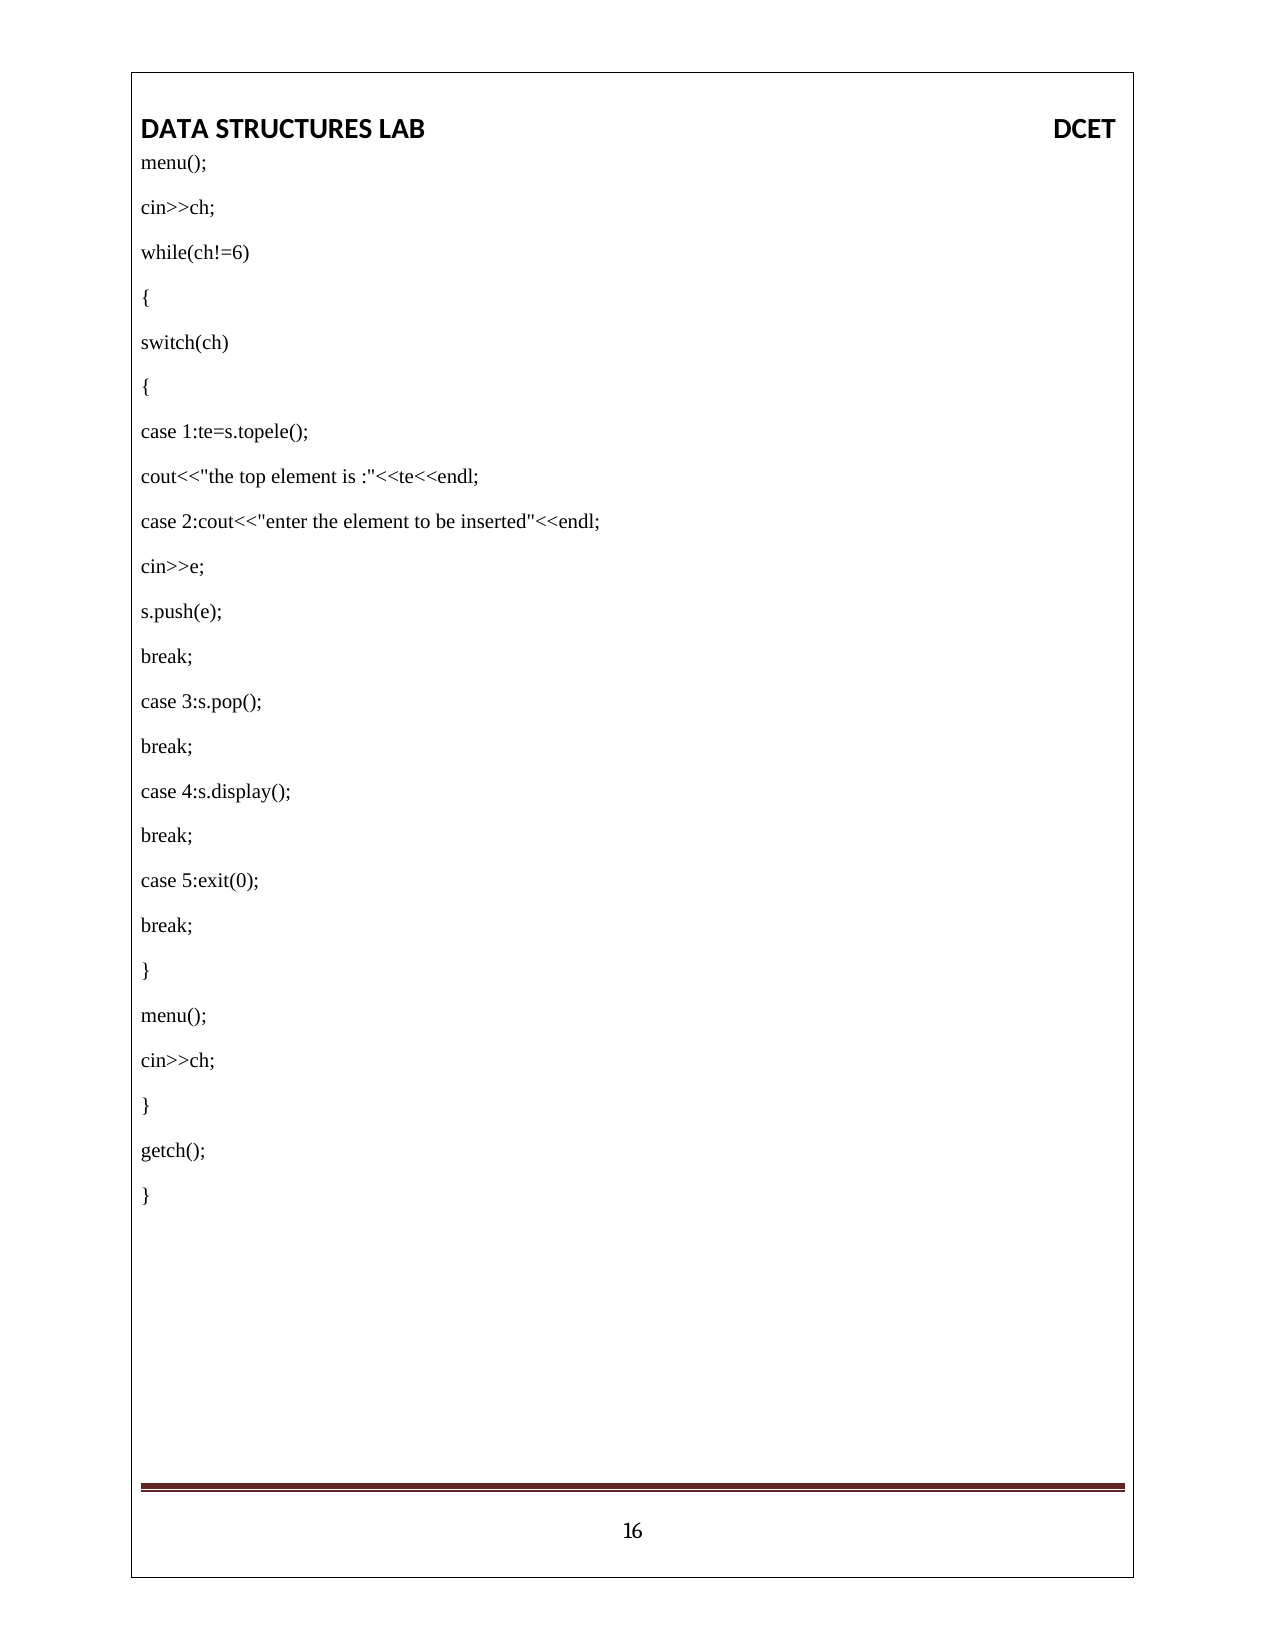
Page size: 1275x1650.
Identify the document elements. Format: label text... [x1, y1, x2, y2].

text } [141, 958, 1125, 982]
text while(ch!=6) [141, 240, 1125, 264]
text case 4:s.display(); [141, 778, 1125, 803]
text case 1:te=s.topele(); [141, 419, 1125, 443]
text s.push(e); [141, 599, 1125, 623]
text { [141, 285, 1125, 309]
text switch(ch) [141, 329, 1125, 354]
text { [141, 374, 1125, 398]
text } [141, 1183, 1125, 1207]
text getch(); [141, 1138, 1125, 1162]
text cin>>ch; [141, 1048, 1125, 1072]
text case 3:s.pop(); [141, 689, 1125, 713]
text menu(); [141, 1003, 1125, 1027]
text break; [141, 823, 1125, 847]
text break; [141, 913, 1125, 937]
text } [141, 1093, 1125, 1117]
text cout<<"the top element is :"<<te<<endl; [141, 464, 1125, 488]
text cin>>ch; [141, 195, 1125, 219]
text case 5:exit(0); [141, 868, 1125, 892]
text cin>>e; [141, 554, 1125, 578]
text menu(); [141, 150, 1125, 174]
text break; [141, 734, 1125, 758]
text case 2:cout<<"enter the element to be inserted"<<endl; [141, 509, 1125, 533]
text break; [141, 644, 1125, 668]
